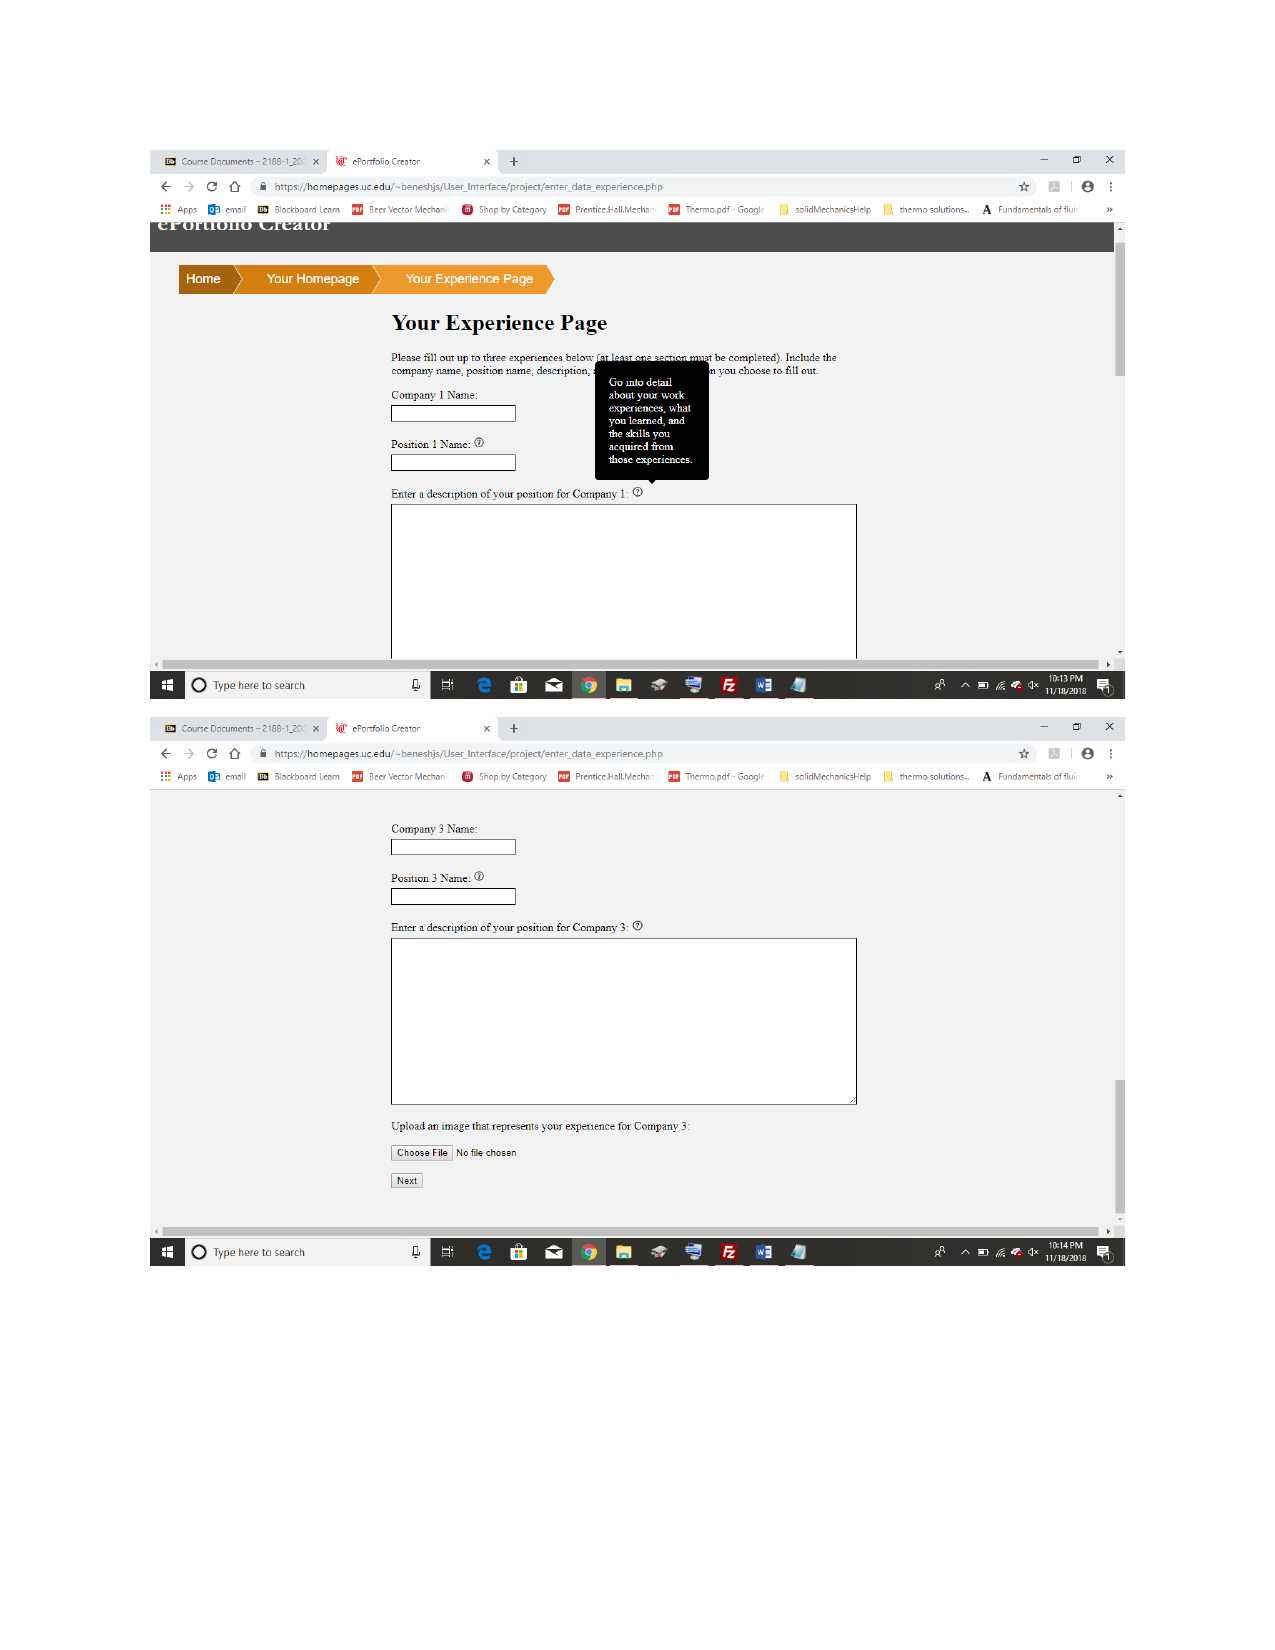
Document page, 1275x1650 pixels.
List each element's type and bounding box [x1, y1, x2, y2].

picture [150, 150, 1125, 699]
picture [150, 717, 1125, 1266]
